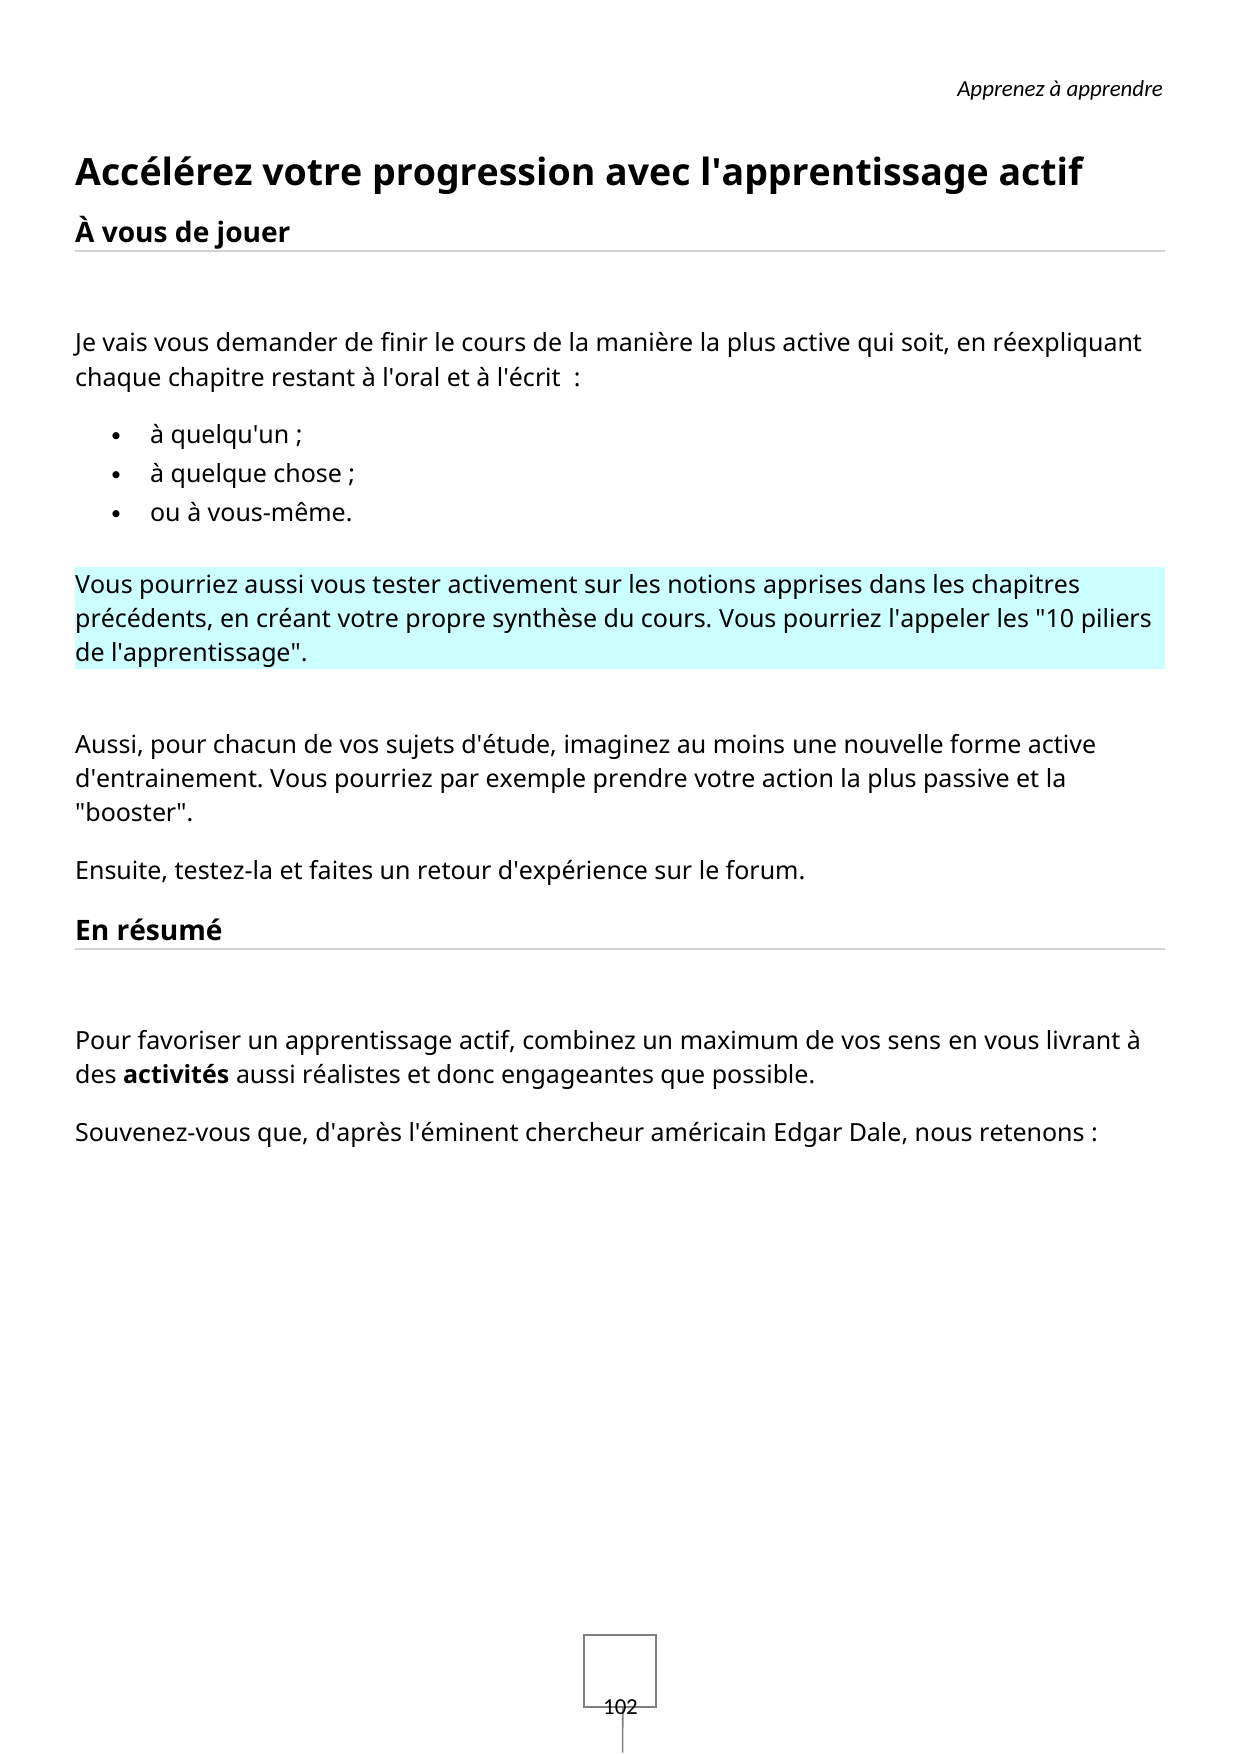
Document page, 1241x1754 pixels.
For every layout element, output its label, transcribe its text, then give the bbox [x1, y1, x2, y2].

list à quelque chose ; [112, 455, 1165, 489]
text Accélérez votre progression avec l'apprentissage actif [75, 145, 1165, 196]
list ou à vous-même. [112, 494, 1165, 528]
text Vous pourriez aussi vous tester activement sur les notions apprises dans les chapitres précédents, en créant votre propre synthèse du cours. Vous pourriez l'appeler les "10 piliers de l'apprentissage". [75, 567, 1165, 669]
text Je vais vous demander de finir le cours de la manière la plus active qui soit, en réexpliquant chaque chapitre restant à l'oral et à l'écrit : [75, 325, 1165, 393]
text En résumé [75, 910, 1165, 948]
text Ensuite, testez-la et faites un retour d'expérience sur le forum. [75, 852, 1165, 886]
text Aussi, pour chacun de vos sujets d'étude, imaginez au moins une nouvelle forme active d'entrainement. Vous pourriez par exemple prendre votre action la plus passive et la "booster". [75, 727, 1165, 829]
text À vous de jouer [75, 212, 1165, 250]
text Pour favoriser un apprentissage actif, combinez un maximum de vos sens en vous livrant à des activités aussi réalistes et donc engageantes que possible. [75, 1023, 1165, 1091]
list à quelqu'un ; [112, 417, 1165, 451]
text Souvenez-vous que, d'après l'éminent chercheur américain Edgar Dale, nous retenons : [75, 1114, 1165, 1148]
